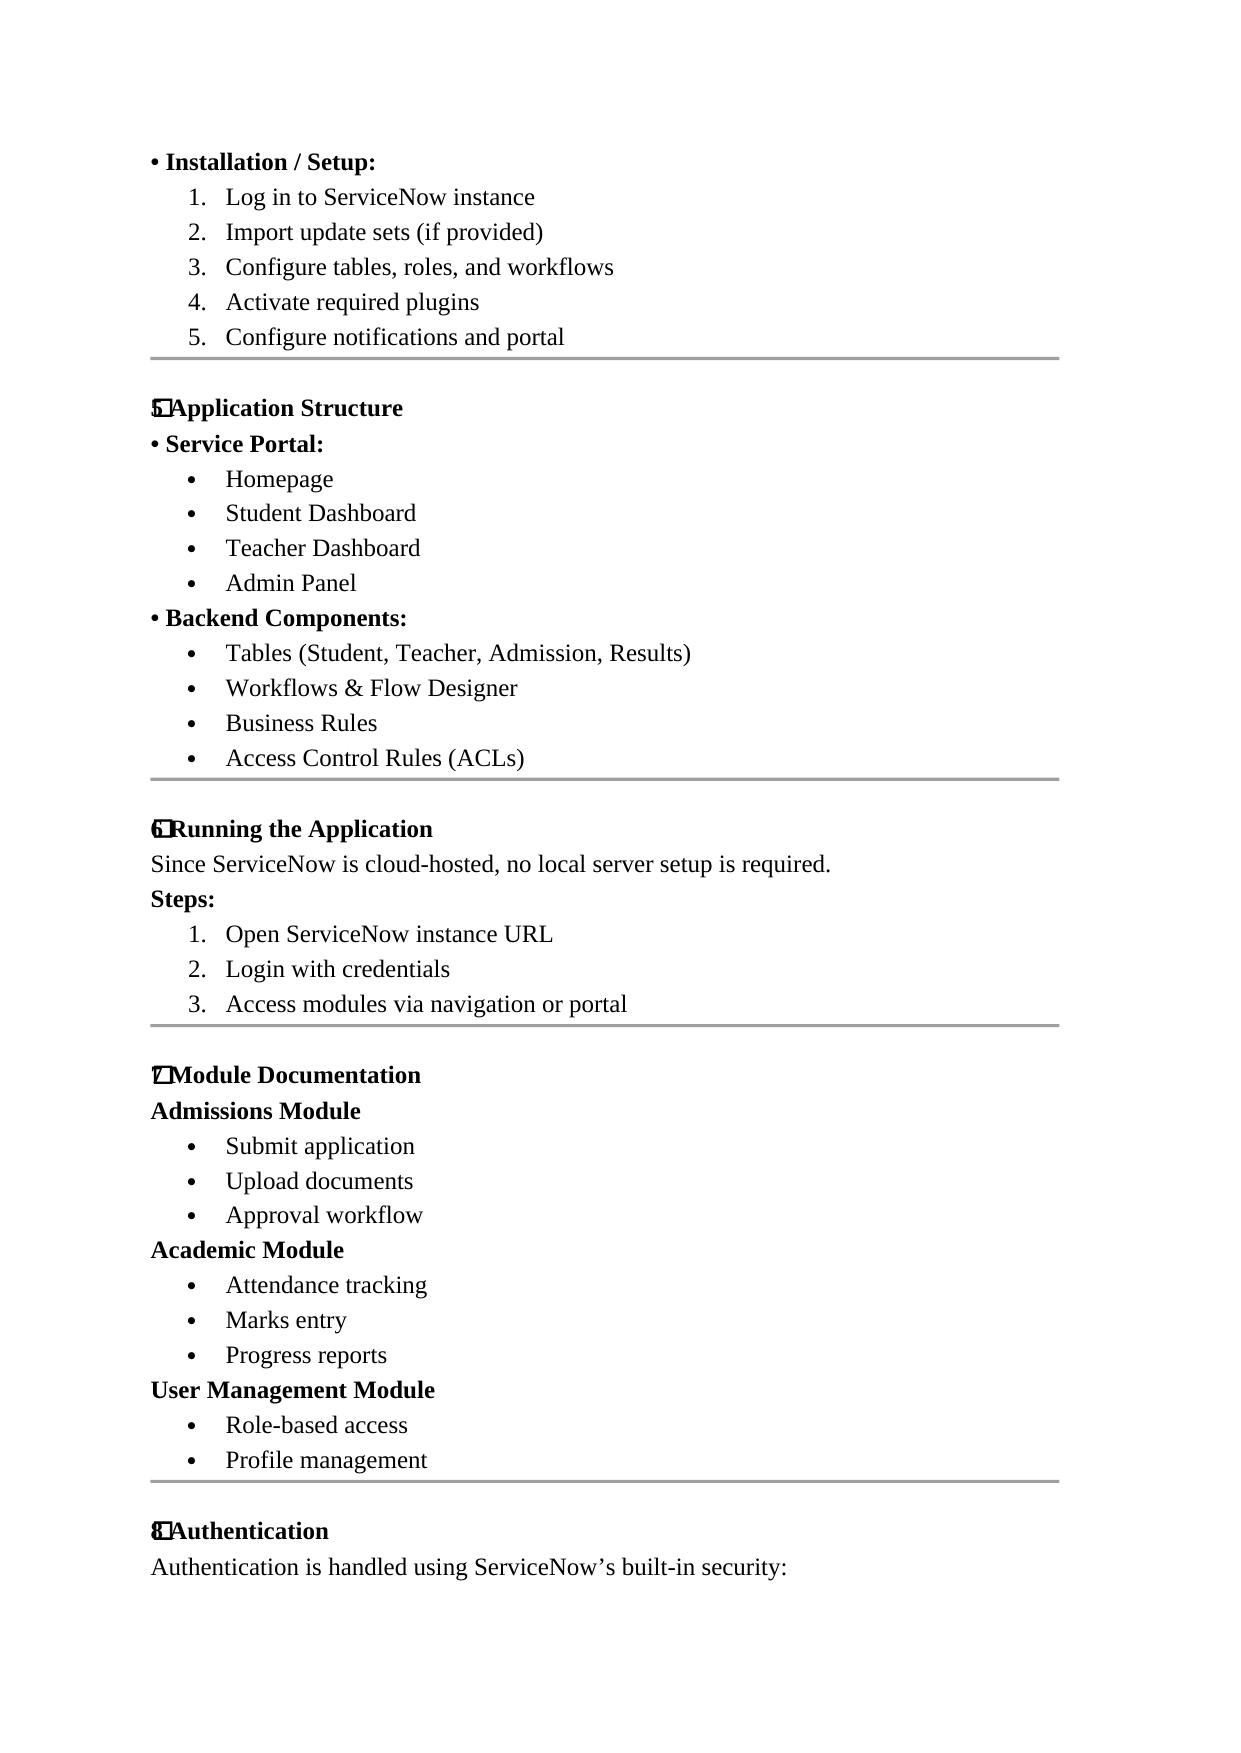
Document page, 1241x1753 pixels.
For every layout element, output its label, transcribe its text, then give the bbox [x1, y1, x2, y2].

list Role-based access [188, 1410, 1060, 1439]
list Access modules via navigation or portal [188, 989, 1060, 1018]
list Homepage [188, 464, 1060, 492]
text Academic Module [150, 1236, 1060, 1264]
text Authentication is handled using ServiceNow’s built-in security: [150, 1552, 1060, 1580]
text Steps: [150, 884, 1060, 913]
list Open ServiceNow instance URL [188, 919, 1060, 948]
list Approval workflow [188, 1201, 1060, 1229]
text 6️⃣ Running the Application [150, 810, 1060, 843]
text 7️⃣ Module Documentation [150, 1057, 1060, 1090]
text 8️⃣ Authentication [150, 1512, 1060, 1546]
list Progress reports [188, 1340, 1060, 1369]
text 5️⃣ Application Structure [150, 389, 1060, 423]
text • Backend Components: [150, 603, 1060, 632]
list Activate required plugins [188, 287, 1060, 316]
text • Service Portal: [150, 429, 1060, 457]
list Workflows & Flow Designer [188, 673, 1060, 702]
list Tables (Student, Teacher, Admission, Results) [188, 638, 1060, 667]
list Login with credentials [188, 954, 1060, 983]
text • Installation / Setup: [150, 147, 1060, 176]
list Admin Panel [188, 568, 1060, 597]
list Submit application [188, 1131, 1060, 1159]
list Log in to ServiceNow instance [188, 182, 1060, 211]
list Import update sets (if provided) [188, 217, 1060, 246]
list Access Control Rules (ACLs) [188, 743, 1060, 772]
list Attendance tracking [188, 1270, 1060, 1299]
list Upload documents [188, 1166, 1060, 1194]
text Admissions Module [150, 1096, 1060, 1125]
list Business Rules [188, 708, 1060, 737]
list Configure notifications and portal [188, 322, 1060, 351]
list Student Dashboard [188, 498, 1060, 527]
list Marks entry [188, 1305, 1060, 1334]
text Since ServiceNow is cloud-hosted, no local server setup is required. [150, 849, 1060, 878]
list Teacher Dashboard [188, 533, 1060, 562]
list Configure tables, roles, and workflows [188, 252, 1060, 281]
list Profile management [188, 1445, 1060, 1474]
text User Management Module [150, 1375, 1060, 1404]
